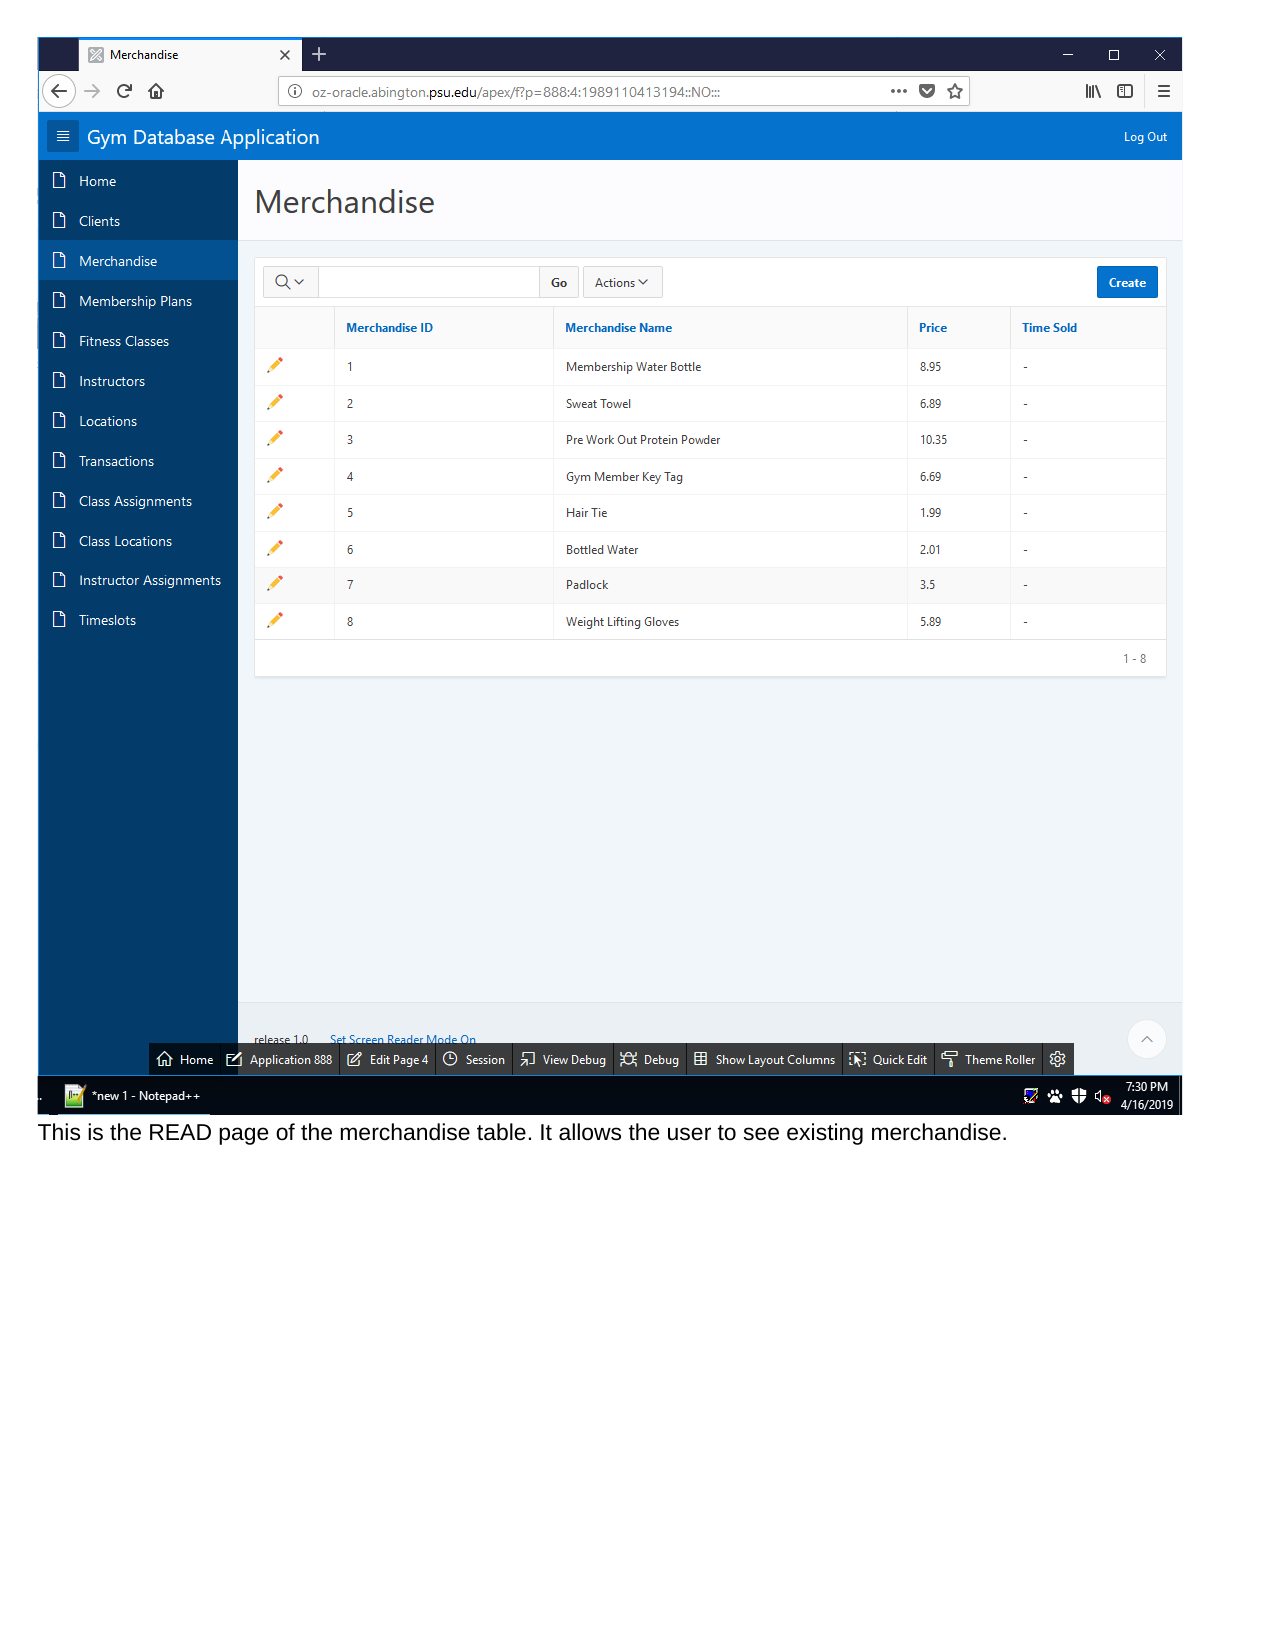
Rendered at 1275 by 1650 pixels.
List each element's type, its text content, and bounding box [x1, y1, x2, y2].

text This is the READ page of the merchandise table. It allows the user to see existing merchandise. [37, 1118, 1237, 1145]
picture [37, 37, 1183, 1115]
